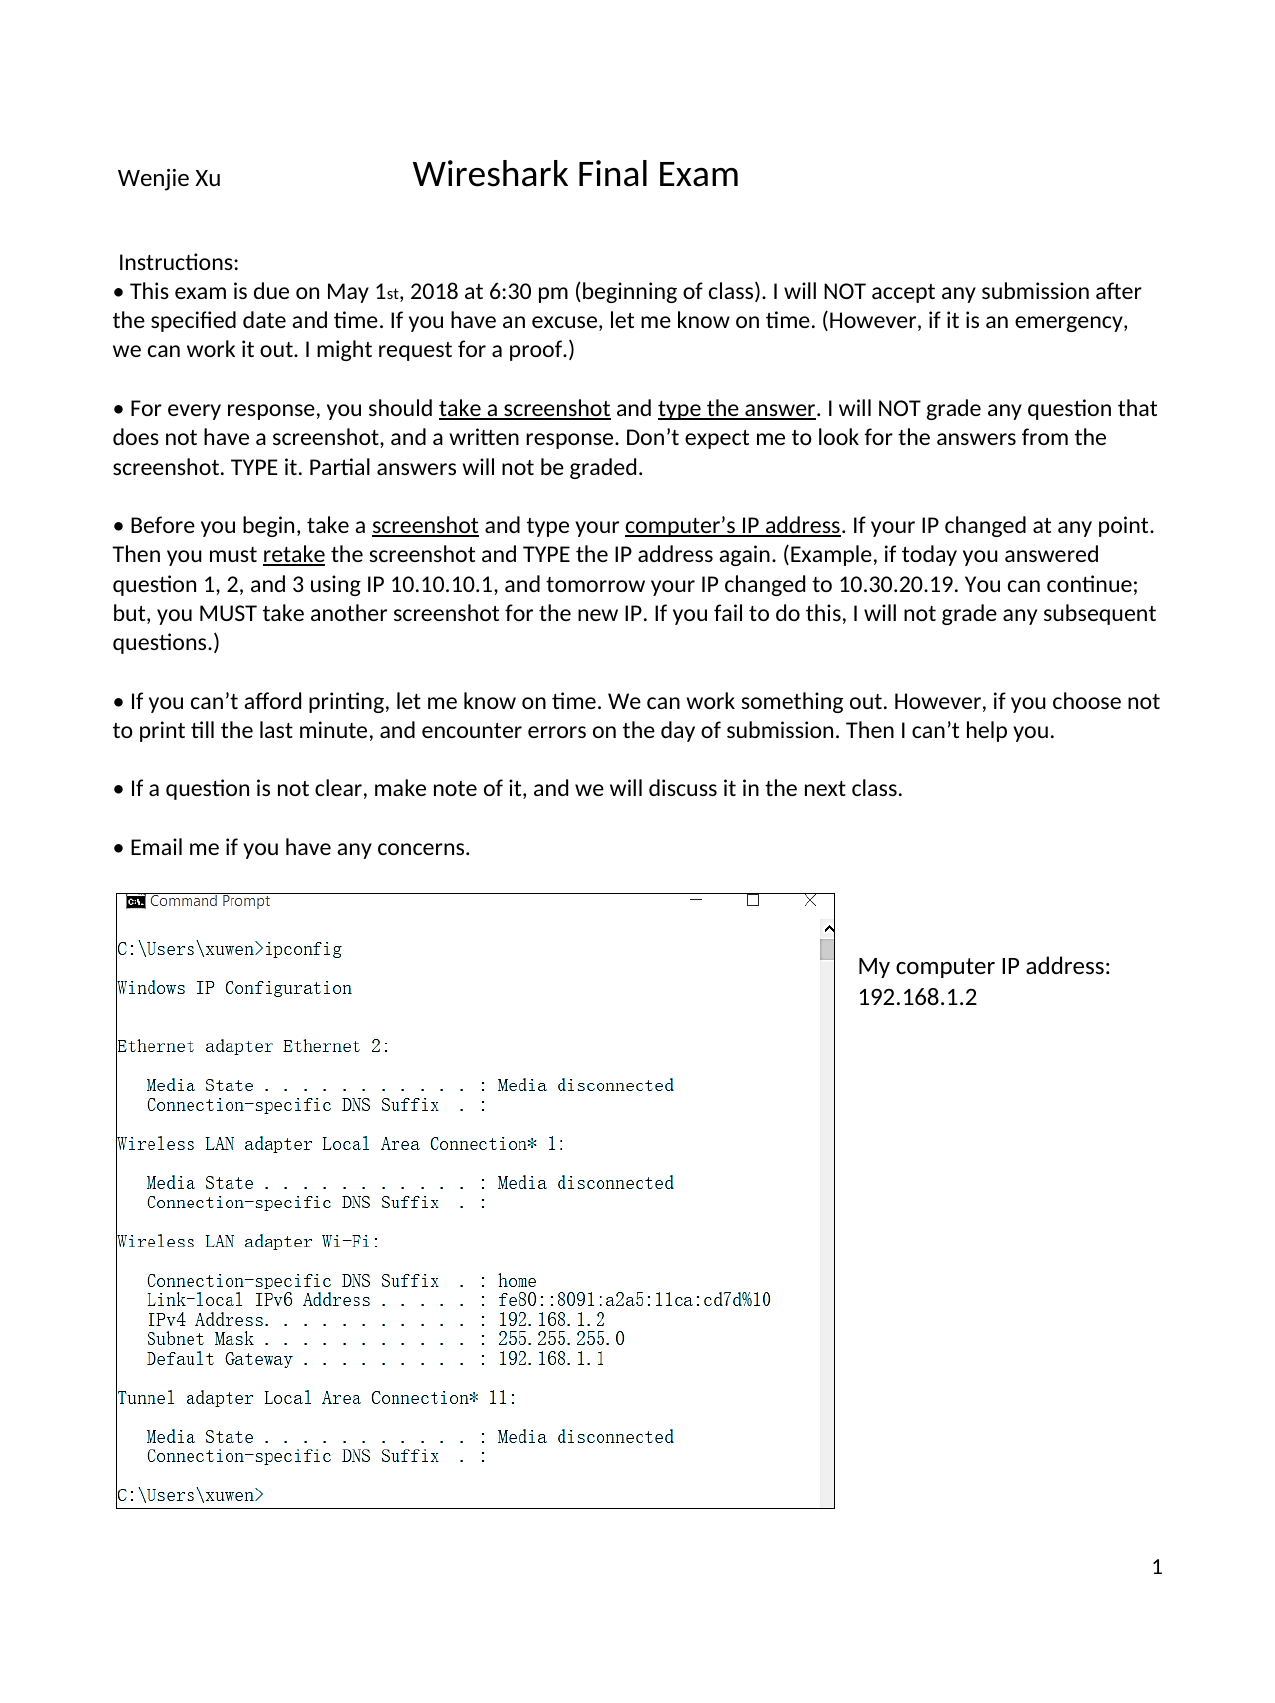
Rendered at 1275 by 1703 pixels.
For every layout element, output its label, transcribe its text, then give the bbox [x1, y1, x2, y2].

text • If a question is not clear, make note of it, and we will discuss it in the next class. [112, 773, 1162, 803]
text Wenjie Xu Wireshark Final Exam [112, 150, 1162, 196]
text Instructions: [112, 247, 1162, 276]
text • Before you begin, take a screenshot and type your computer’s IP address. If your IP changed at any point. Then you must retake the screenshot and TYPE the IP address again. (Example, if today you answered question 1, 2, and 3 using IP 10.10.10.1, and tomorrow your IP changed to 10.30.20.19. You can continue; but, you MUST take another screenshot for the new IP. If you fail to do this, I will not grade any subsequent questions.) [112, 510, 1162, 656]
picture [117, 894, 834, 1508]
text My computer IP address: [835, 950, 1162, 981]
text • For every response, you should take a screenshot and type the answer. I will NOT grade any question that does not have a screenshot, and a written response. Don’t expect me to look for the answers from the screenshot. TYPE it. Partial answers will not be graded. [112, 393, 1162, 481]
text • This exam is due on May 1st, 2018 at 6:30 pm (beginning of class). I will NOT accept any submission after the specified date and time. If you have an excuse, let me know on time. (However, if it is an emergency, we can work it out. I might request for a proof.) [112, 276, 1162, 364]
text • If you can’t afford printing, let me know on time. We can work something out. However, if you choose not to print till the last minute, and encounter errors on the day of submission. Then I can’t help you. [112, 686, 1162, 744]
text 192.168.1.2 [835, 981, 1162, 1011]
text • Email me if you have any concerns. [112, 832, 1162, 861]
